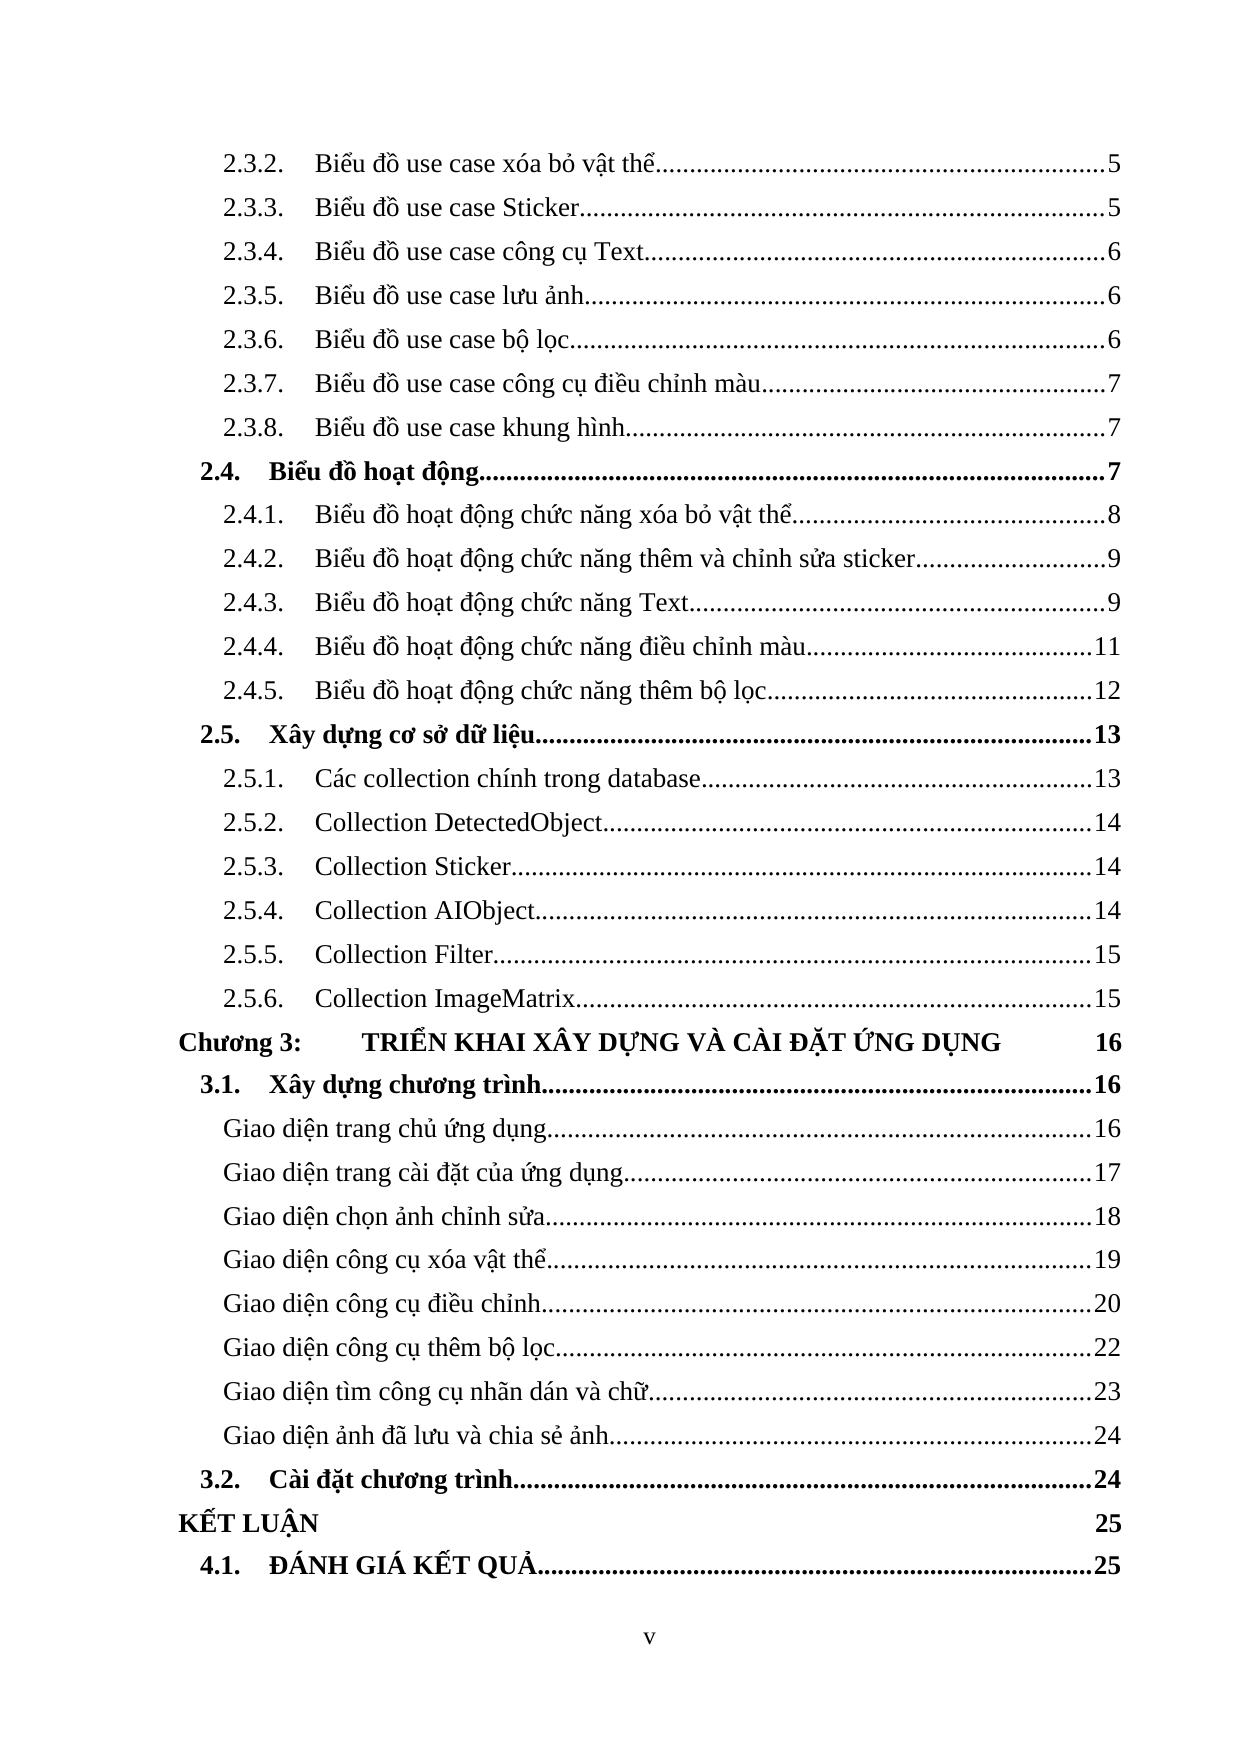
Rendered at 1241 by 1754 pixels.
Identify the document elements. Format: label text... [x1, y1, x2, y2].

text Giao diện trang chủ ứng dụng 16 [223, 1112, 1122, 1143]
text 3.1. Xây dựng chương trình 16 [200, 1068, 1122, 1099]
text Giao diện chọn ảnh chỉnh sửa 18 [223, 1199, 1122, 1231]
text KẾT LUẬN 25 [177, 1507, 1122, 1538]
text 2.5.2. Collection DetectedObject 14 [223, 806, 1122, 837]
text 2.5.6. Collection ImageMatrix 15 [223, 982, 1122, 1013]
text 2.5.4. Collection AIObject 14 [223, 894, 1122, 925]
text Giao diện tìm công cụ nhãn dán và chữ 23 [223, 1375, 1122, 1407]
text Giao diện trang cài đặt của ứng dụng 17 [223, 1156, 1122, 1187]
text 2.3.4. Biểu đồ use case công cụ Text 6 [223, 235, 1122, 266]
text 2.4. Biểu đồ hoạt động 7 [200, 455, 1122, 486]
text 2.3.6. Biểu đồ use case bộ lọc 6 [223, 323, 1122, 354]
text 2.5.1. Các collection chính trong database 13 [223, 762, 1122, 793]
text 2.4.3. Biểu đồ hoạt động chức năng Text 9 [223, 587, 1122, 618]
text 2.3.8. Biểu đồ use case khung hình 7 [223, 411, 1122, 442]
text Giao diện công cụ điều chỉnh 20 [223, 1287, 1122, 1319]
text 2.5. Xây dựng cơ sở dữ liệu 13 [200, 718, 1122, 749]
text 2.3.5. Biểu đồ use case lưu ảnh 6 [223, 279, 1122, 310]
text Chương 3: TRIỂN KHAI XÂY DỰNG VÀ CÀI ĐẶT ỨNG DỤNG 16 [177, 1026, 1122, 1057]
text 2.4.4. Biểu đồ hoạt động chức năng điều chỉnh màu 11 [223, 631, 1122, 662]
text 2.4.5. Biểu đồ hoạt động chức năng thêm bộ lọc 12 [223, 674, 1122, 706]
text 2.5.5. Collection Filter 15 [223, 938, 1122, 969]
text 2.5.3. Collection Sticker 14 [223, 850, 1122, 881]
text 2.4.2. Biểu đồ hoạt động chức năng thêm và chỉnh sửa sticker 9 [223, 543, 1122, 574]
text 4.1. ĐÁNH GIÁ KẾT QUẢ 25 [200, 1549, 1122, 1580]
text 3.2. Cài đặt chương trình 24 [200, 1463, 1122, 1494]
text Giao diện công cụ thêm bộ lọc 22 [223, 1331, 1122, 1363]
text 2.3.2. Biểu đồ use case xóa bỏ vật thể 5 [223, 147, 1122, 178]
text Giao diện công cụ xóa vật thể 19 [223, 1243, 1122, 1275]
text 2.3.3. Biểu đồ use case Sticker 5 [223, 191, 1122, 222]
text Giao diện ảnh đã lưu và chia sẻ ảnh 24 [223, 1419, 1122, 1451]
text 2.3.7. Biểu đồ use case công cụ điều chỉnh màu 7 [223, 367, 1122, 398]
text 2.4.1. Biểu đồ hoạt động chức năng xóa bỏ vật thể 8 [223, 499, 1122, 530]
